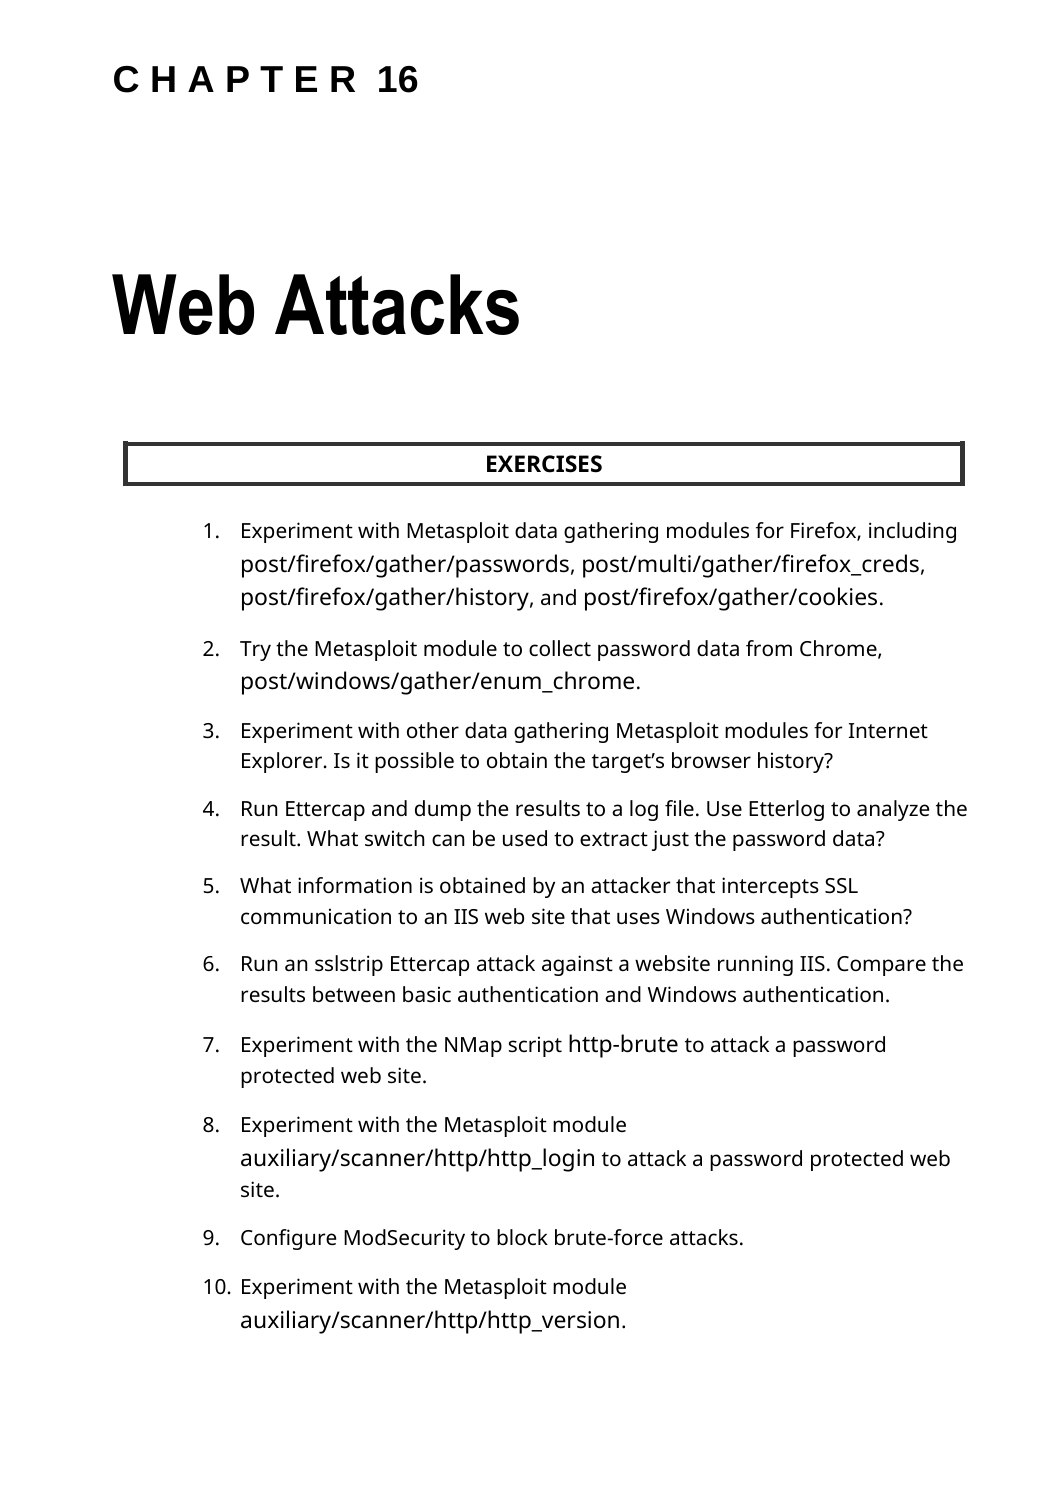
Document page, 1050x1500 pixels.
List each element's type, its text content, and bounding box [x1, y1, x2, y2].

text Experiment with the Metasploit module auxiliary/scanner/http/http_login to attack a password protected web site. [202, 1108, 975, 1204]
title Web Attacks [112, 257, 975, 352]
text What information is obtained by an attacker that intercepts SSL communication to an IIS web site that uses Windows authentication? [202, 872, 975, 931]
text Run Ettercap and dump the results to a log file. Use Etterlog to analyze the result. What switch can be used to extract just the password data? [202, 794, 975, 853]
text Experiment with Metasploit data gathering modules for Firefox, including post/firefox/gather/passwords, post/multi/gather/firefox_creds, post/firefox/gather/history, and post/firefox/gather/cookies. [202, 514, 975, 612]
text Exercises [128, 446, 960, 482]
text Experiment with the NMap script http-brute to attack a password protected web site. [202, 1027, 975, 1089]
text Experiment with other data gathering Metasploit modules for Internet Explorer. Is it possible to obtain the target’s browser history? [202, 716, 975, 775]
text Configure ModSecurity to block brute-force attacks. [202, 1223, 975, 1251]
text Experiment with the Metasploit module auxiliary/scanner/http/http_version. [202, 1270, 975, 1335]
text Try the Metasploit module to collect password data from Chrome, post/windows/gather/enum_chrome. [202, 632, 975, 697]
text Run an sslstrip Ettercap attack against a website running IIS. Compare the results between basic authentication and Windows authentication. [202, 949, 975, 1009]
